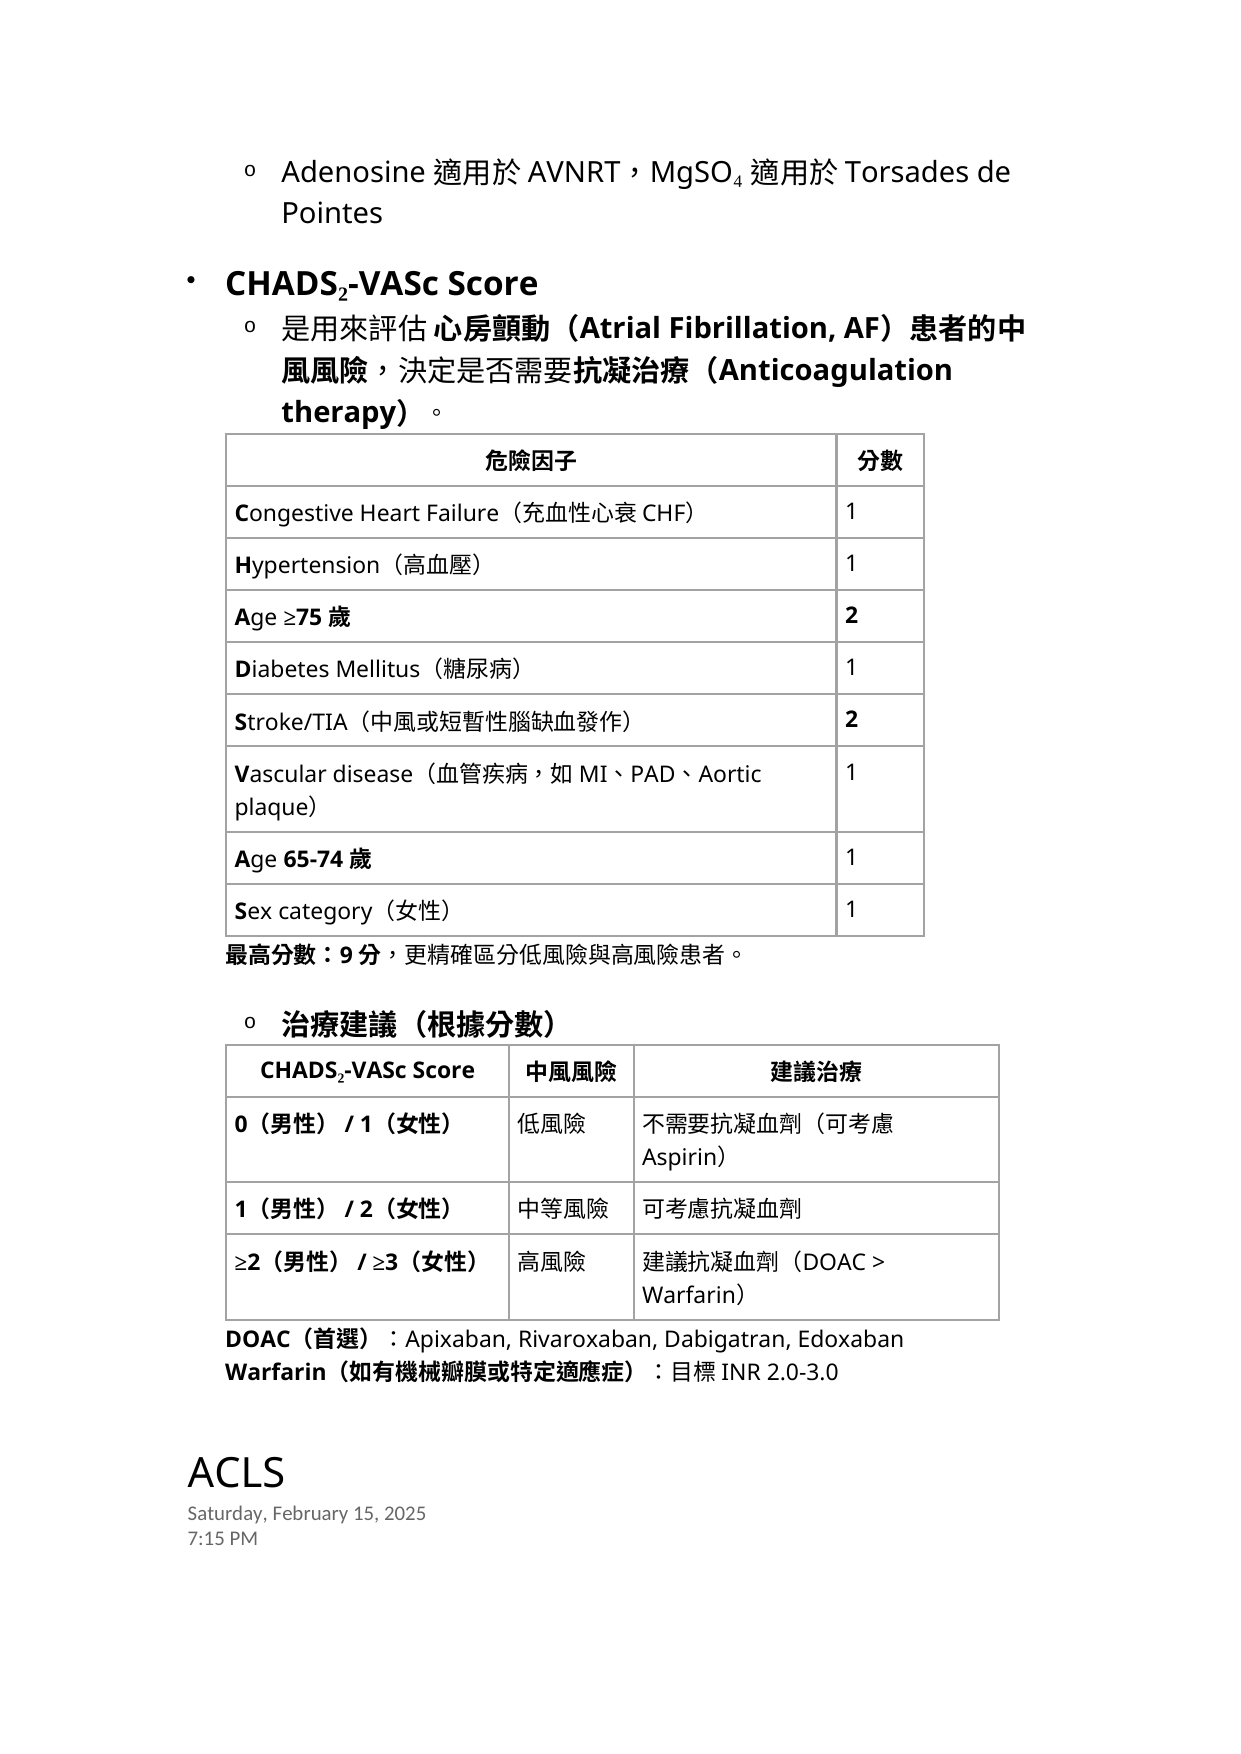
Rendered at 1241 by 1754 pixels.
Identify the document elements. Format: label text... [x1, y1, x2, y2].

table_cell 0（男性） / 1（女性） [227, 1098, 508, 1181]
text ACLS [187, 1443, 1053, 1500]
table_cell Congestive Heart Failure（充血性心衰 CHF） [227, 487, 835, 537]
text Saturday, February 15, 2025 [187, 1500, 1053, 1525]
table_header 中風風險 [510, 1046, 633, 1096]
list Adenosine 適用於 AVNRT，MgSO₄ 適用於 Torsades de Pointes [244, 150, 1053, 232]
list CHADS₂-VASc Score [187, 260, 1053, 306]
table_cell 1 [838, 747, 923, 831]
table_cell Vascular disease（血管疾病，如 MI、PAD、Aortic plaque） [227, 747, 835, 831]
table_cell ≥2（男性） / ≥3（女性） [227, 1235, 508, 1318]
table_cell 建議抗凝血劑（DOAC > Warfarin） [635, 1235, 998, 1318]
table_cell 1 [838, 833, 923, 883]
table_header 分數 [838, 435, 923, 485]
list 治療建議（根據分數） [244, 1001, 1053, 1044]
table_header 危險因子 [227, 435, 835, 485]
table_header 建議治療 [635, 1046, 998, 1096]
text 最高分數：9 分，更精確區分低風險與高風險患者。 [225, 937, 1053, 970]
table_header CHADS₂-VASc Score [227, 1046, 508, 1096]
table_cell 2 [838, 591, 923, 641]
table_cell Hypertension（高血壓） [227, 539, 835, 589]
table_cell 高風險 [510, 1235, 633, 1318]
table_cell 1 [838, 643, 923, 693]
table_cell 1 [838, 487, 923, 537]
table_cell Diabetes Mellitus（糖尿病） [227, 643, 835, 693]
table_cell 1 [838, 539, 923, 589]
table_cell Age ≥75 歲 [227, 591, 835, 641]
table_cell 中等風險 [510, 1183, 633, 1233]
table_cell 不需要抗凝血劑（可考慮 Aspirin） [635, 1098, 998, 1181]
text 7:15 PM [187, 1525, 1053, 1551]
table_cell 1 [838, 885, 923, 935]
table_cell 2 [838, 695, 923, 745]
list 是用來評估 心房顫動（Atrial Fibrillation, AF）患者的中風風險，決定是否需要抗凝治療（Anticoagulation therapy）。 [244, 306, 1053, 433]
table_cell Age 65-74 歲 [227, 833, 835, 883]
table_cell 可考慮抗凝血劑 [635, 1183, 998, 1233]
table_cell Sex category（女性） [227, 885, 835, 935]
table_cell 低風險 [510, 1098, 633, 1181]
table_cell Stroke/TIA（中風或短暫性腦缺血發作） [227, 695, 835, 745]
text DOAC（首選）：Apixaban, Rivaroxaban, Dabigatran, Edoxaban Warfarin（如有機械瓣膜或特定適應症）：目標 INR 2.0-3.0 [225, 1321, 1053, 1387]
table_cell 1（男性） / 2（女性） [227, 1183, 508, 1233]
